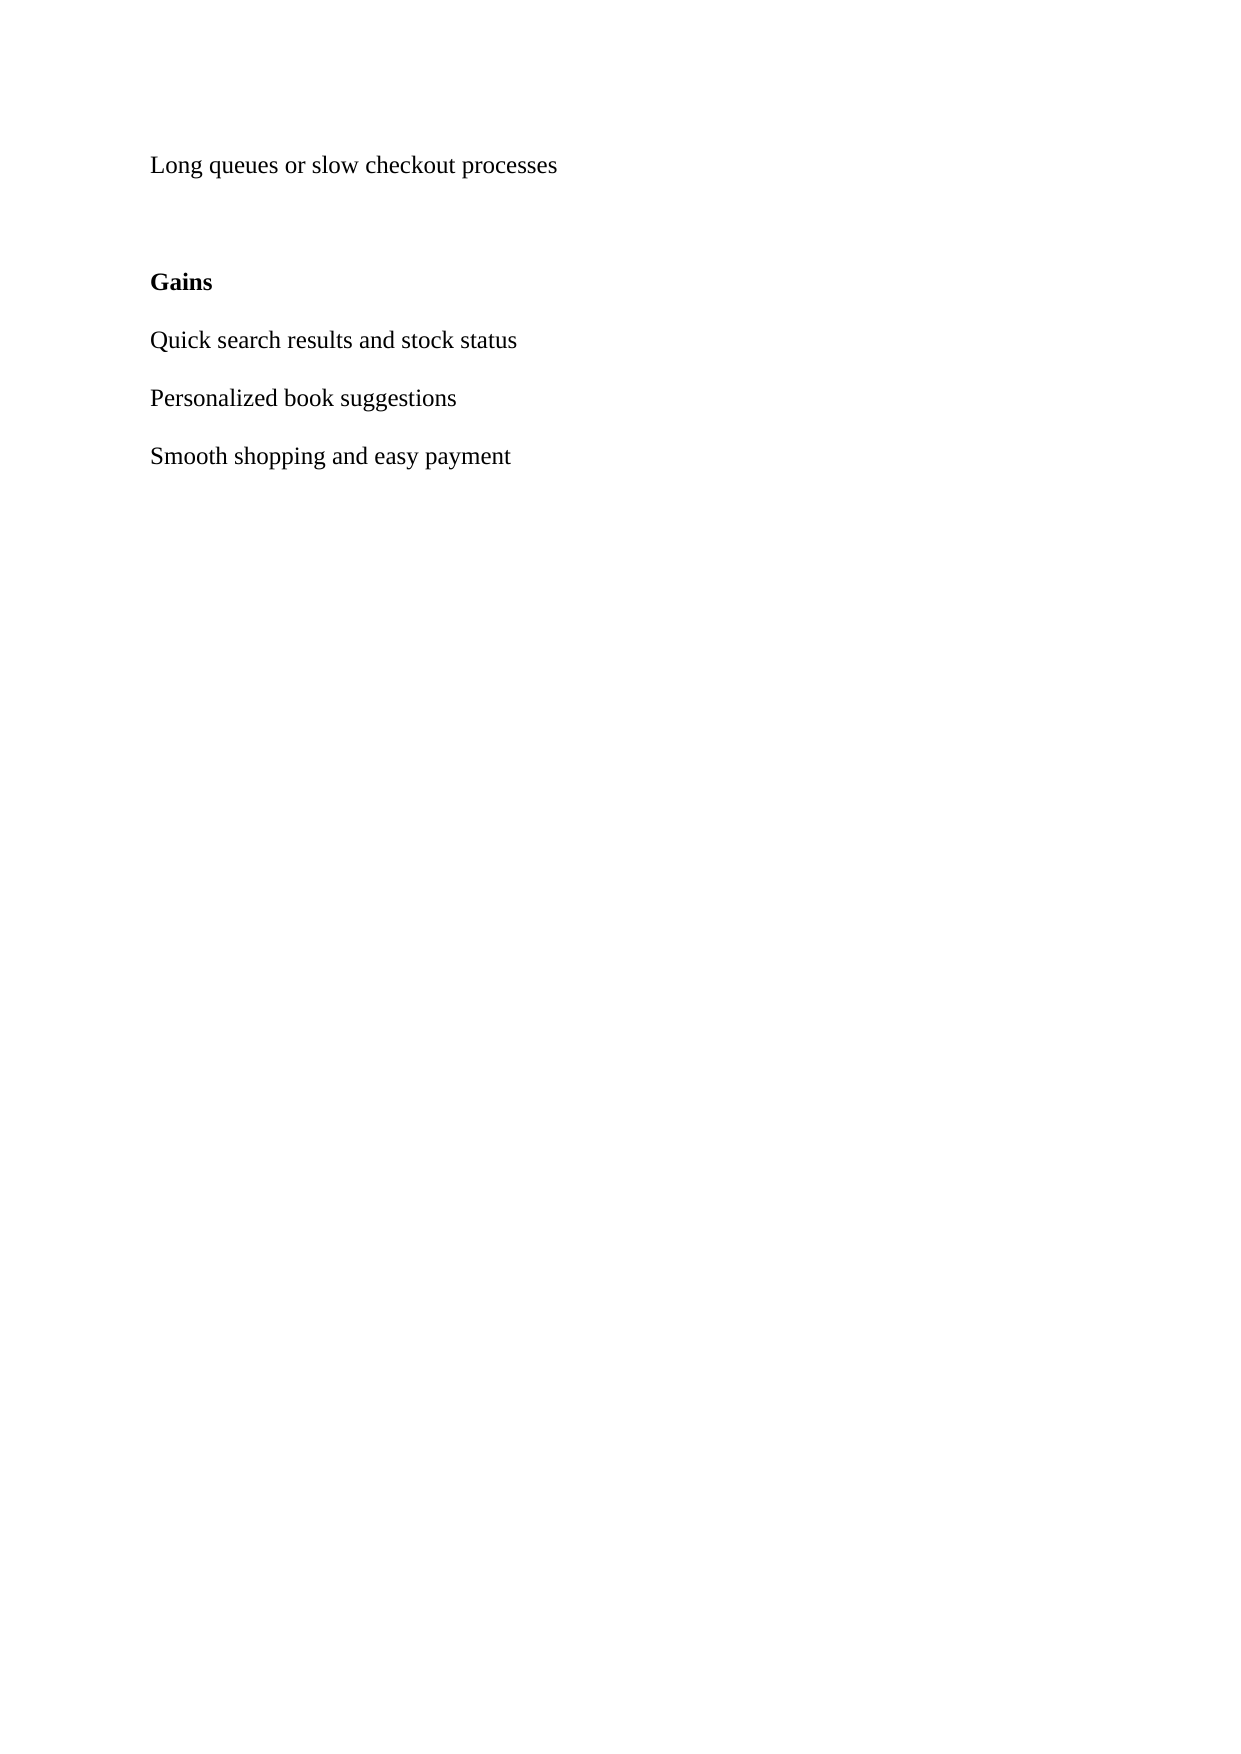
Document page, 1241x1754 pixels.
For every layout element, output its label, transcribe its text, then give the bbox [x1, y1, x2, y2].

list Personalized book suggestions [150, 383, 1090, 412]
list Quick search results and stock status [150, 325, 1090, 354]
list Smooth shopping and easy payment [150, 441, 1090, 469]
list Long queues or slow checkout processes [150, 150, 1090, 179]
list Gains [150, 267, 1090, 296]
